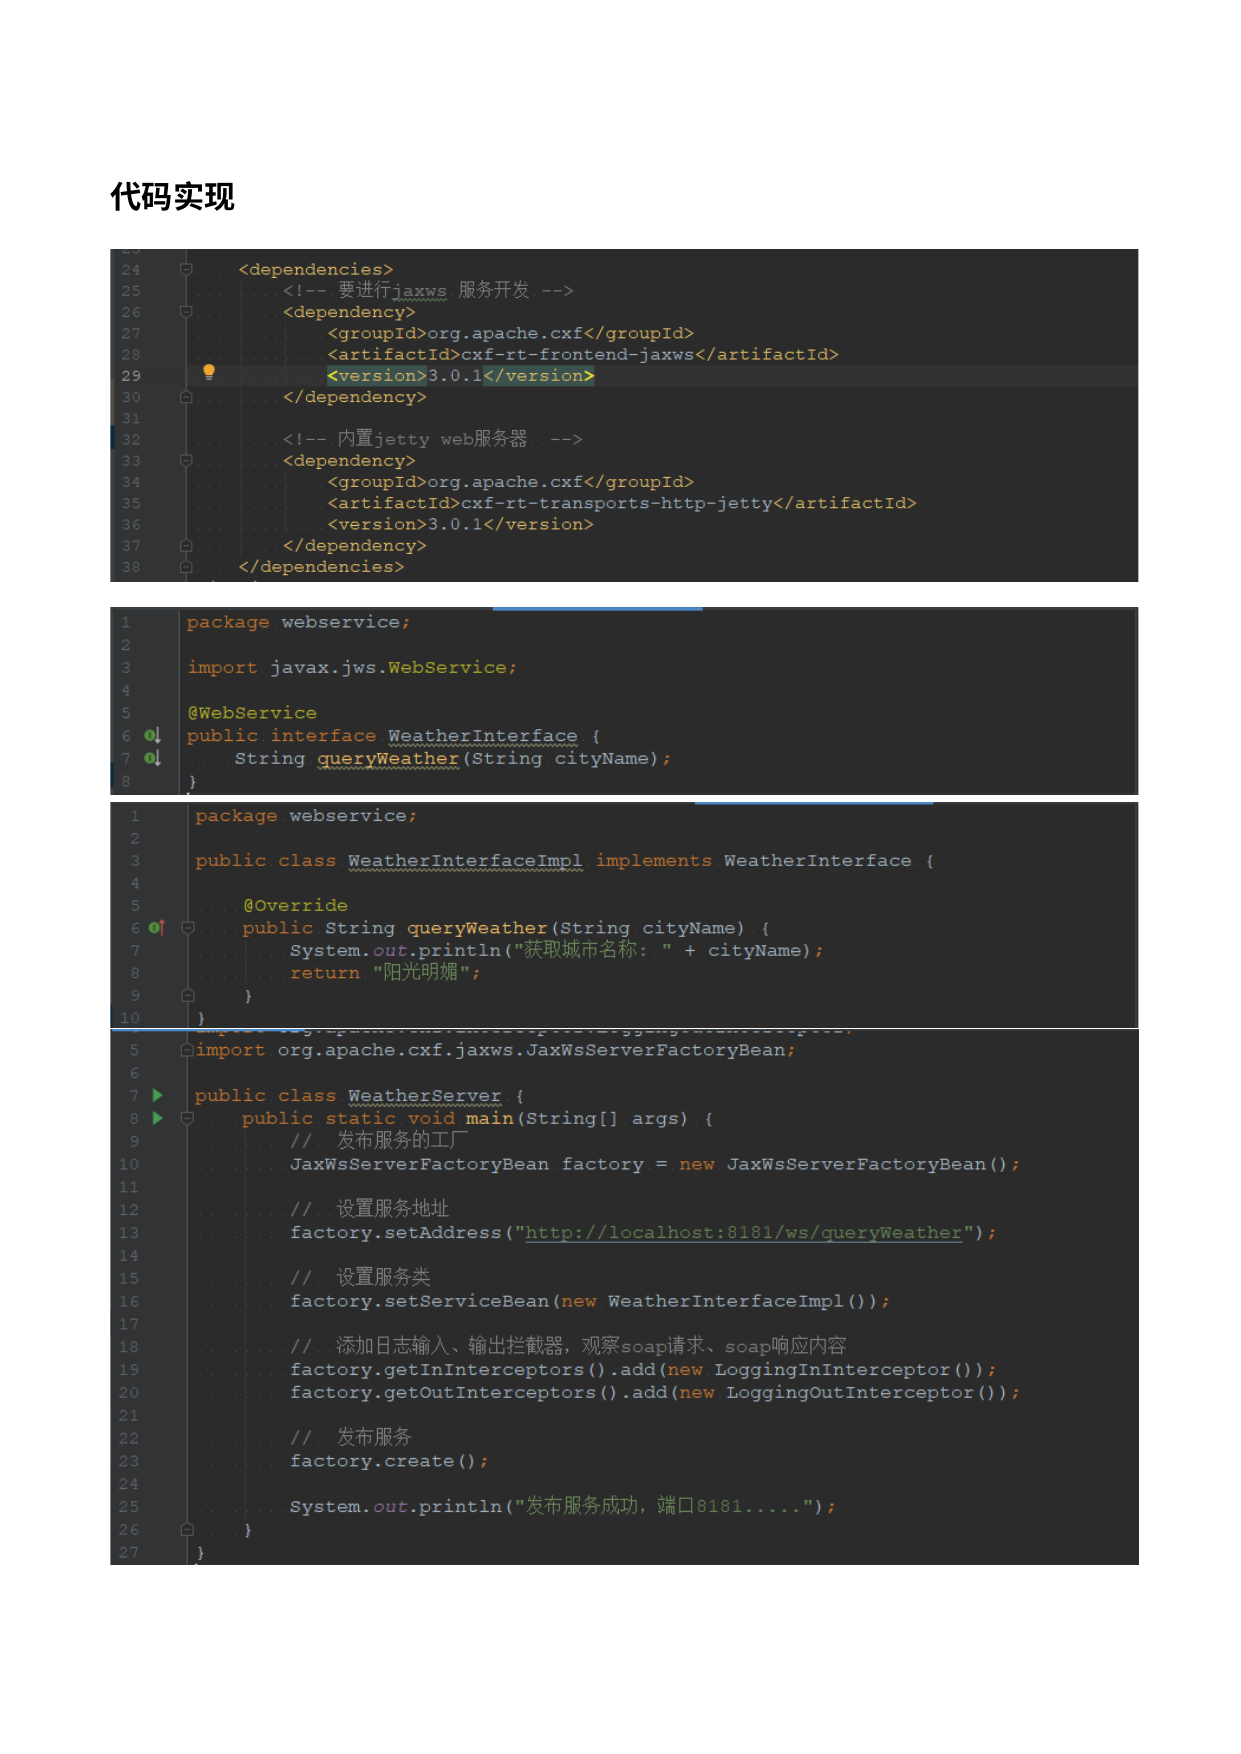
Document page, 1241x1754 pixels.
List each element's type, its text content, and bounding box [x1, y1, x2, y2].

subtitle 代码实现 [110, 162, 1139, 227]
picture [110, 1029, 1139, 1565]
picture [110, 607, 1139, 795]
picture [110, 249, 1139, 582]
picture [110, 802, 1139, 1028]
